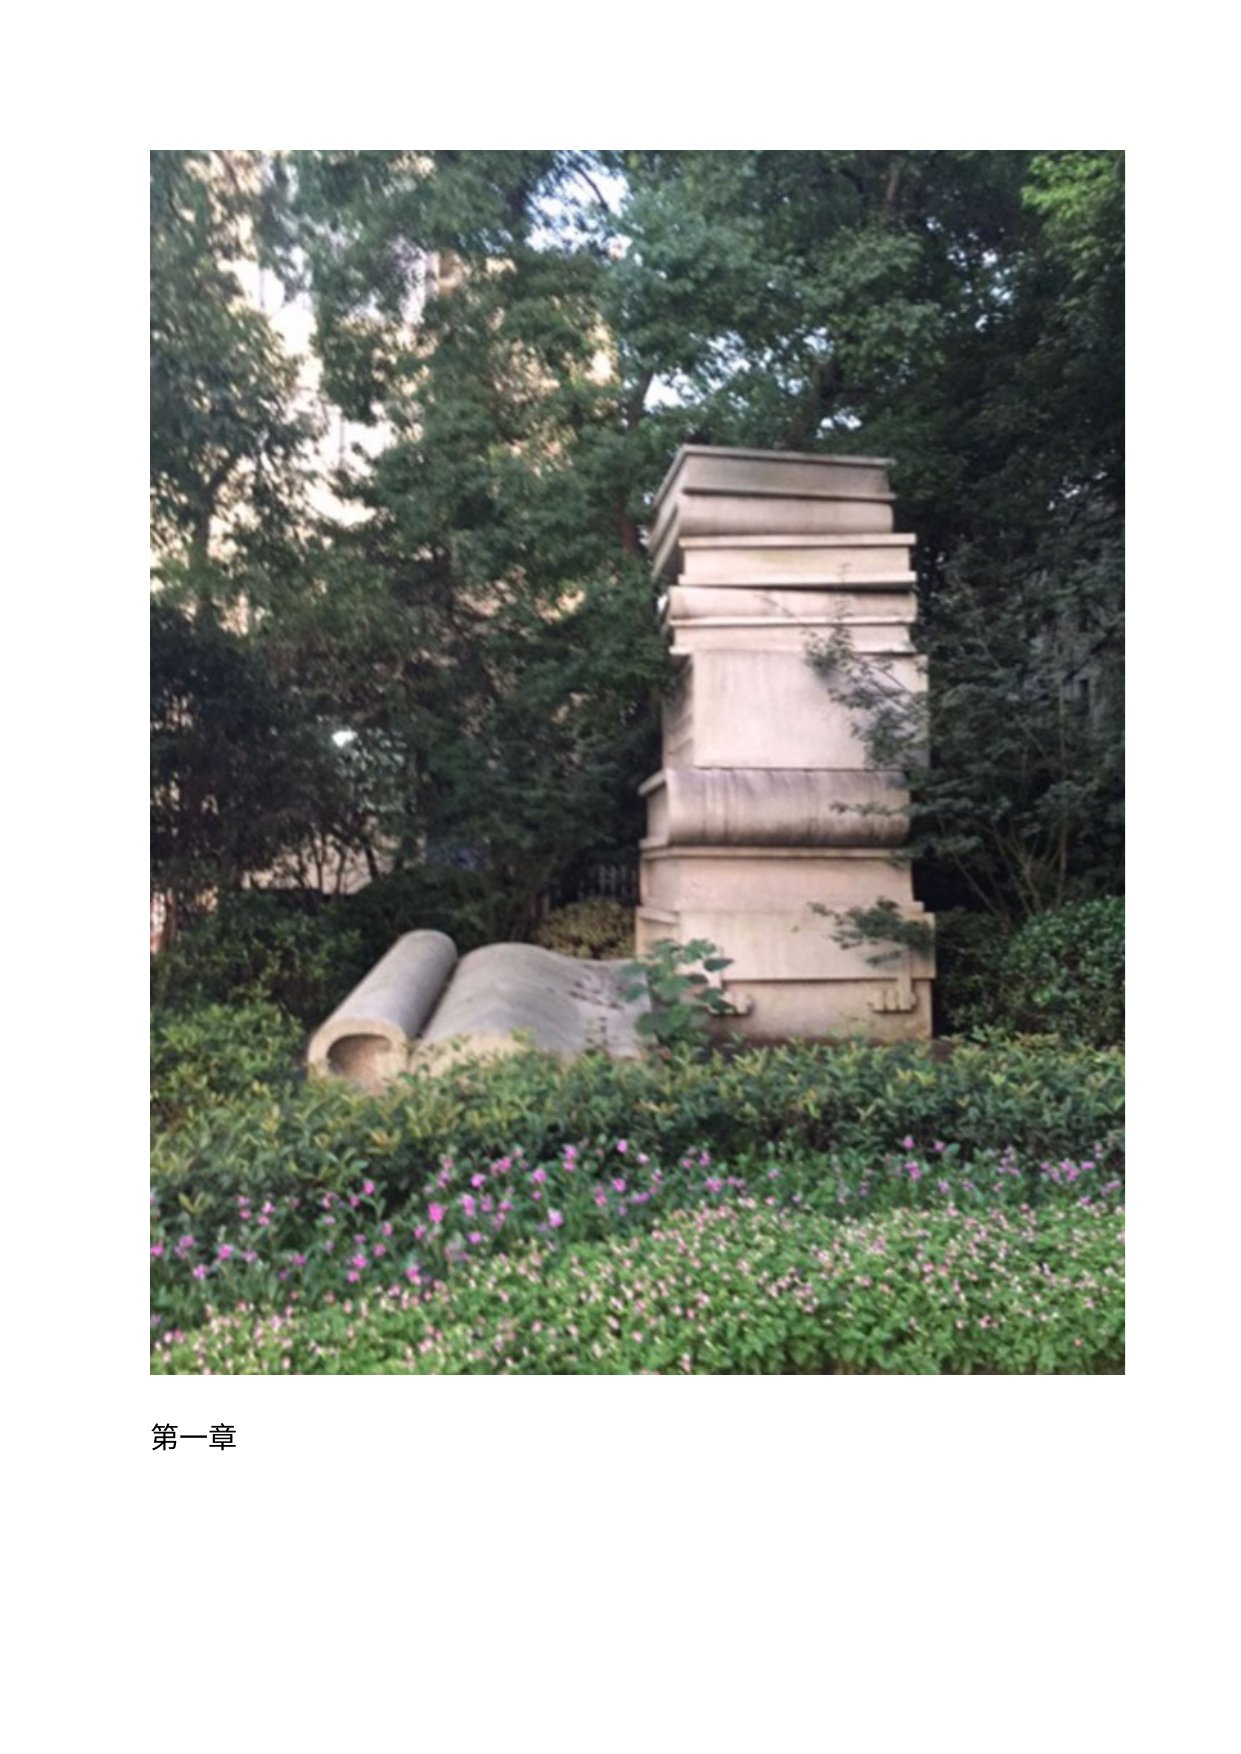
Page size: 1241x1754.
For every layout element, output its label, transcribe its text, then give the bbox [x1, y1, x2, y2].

text 第一章 [150, 1415, 1090, 1457]
picture [150, 150, 1125, 1375]
